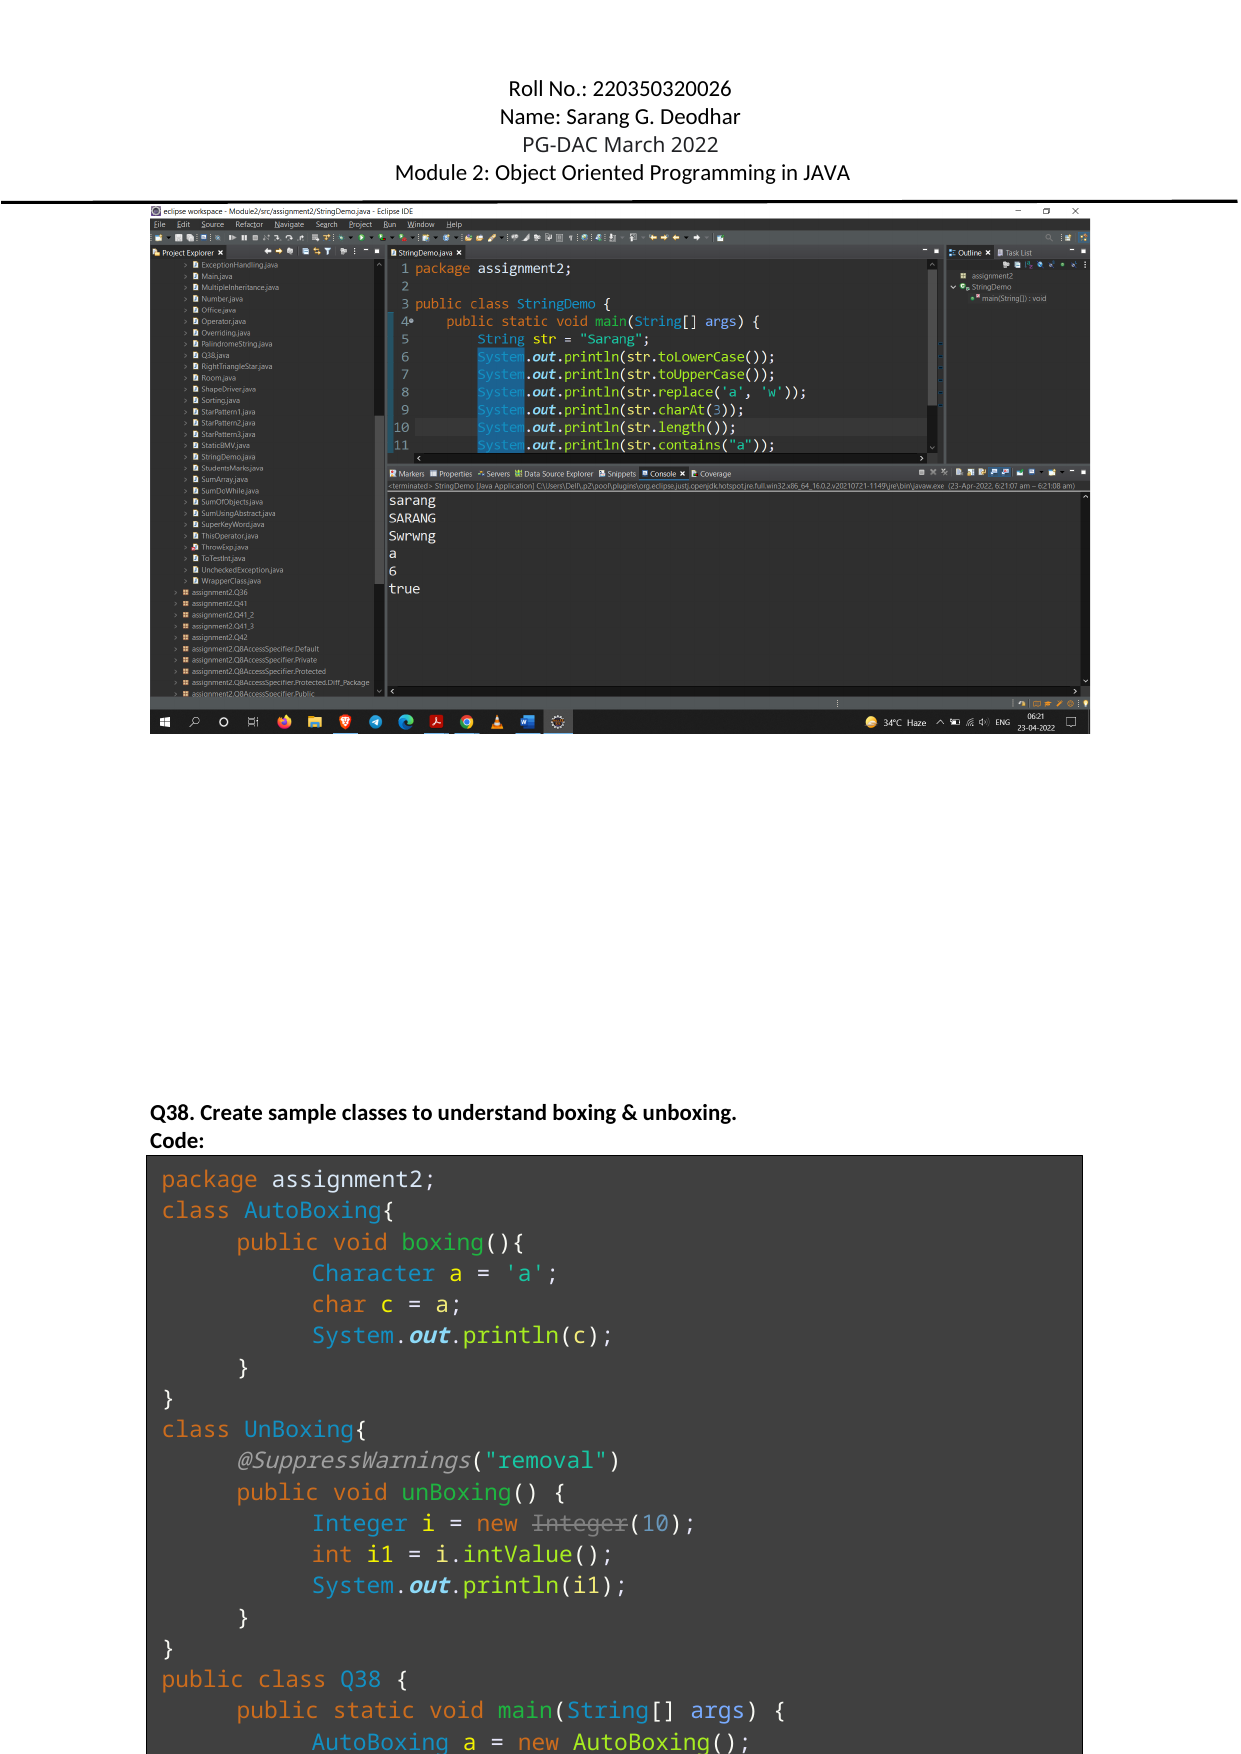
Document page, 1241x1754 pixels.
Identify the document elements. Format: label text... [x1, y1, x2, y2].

text Code: [150, 1126, 1090, 1154]
text Q38. Create sample classes to understand boxing & unboxing. [150, 1098, 1090, 1126]
picture [150, 205, 1091, 734]
